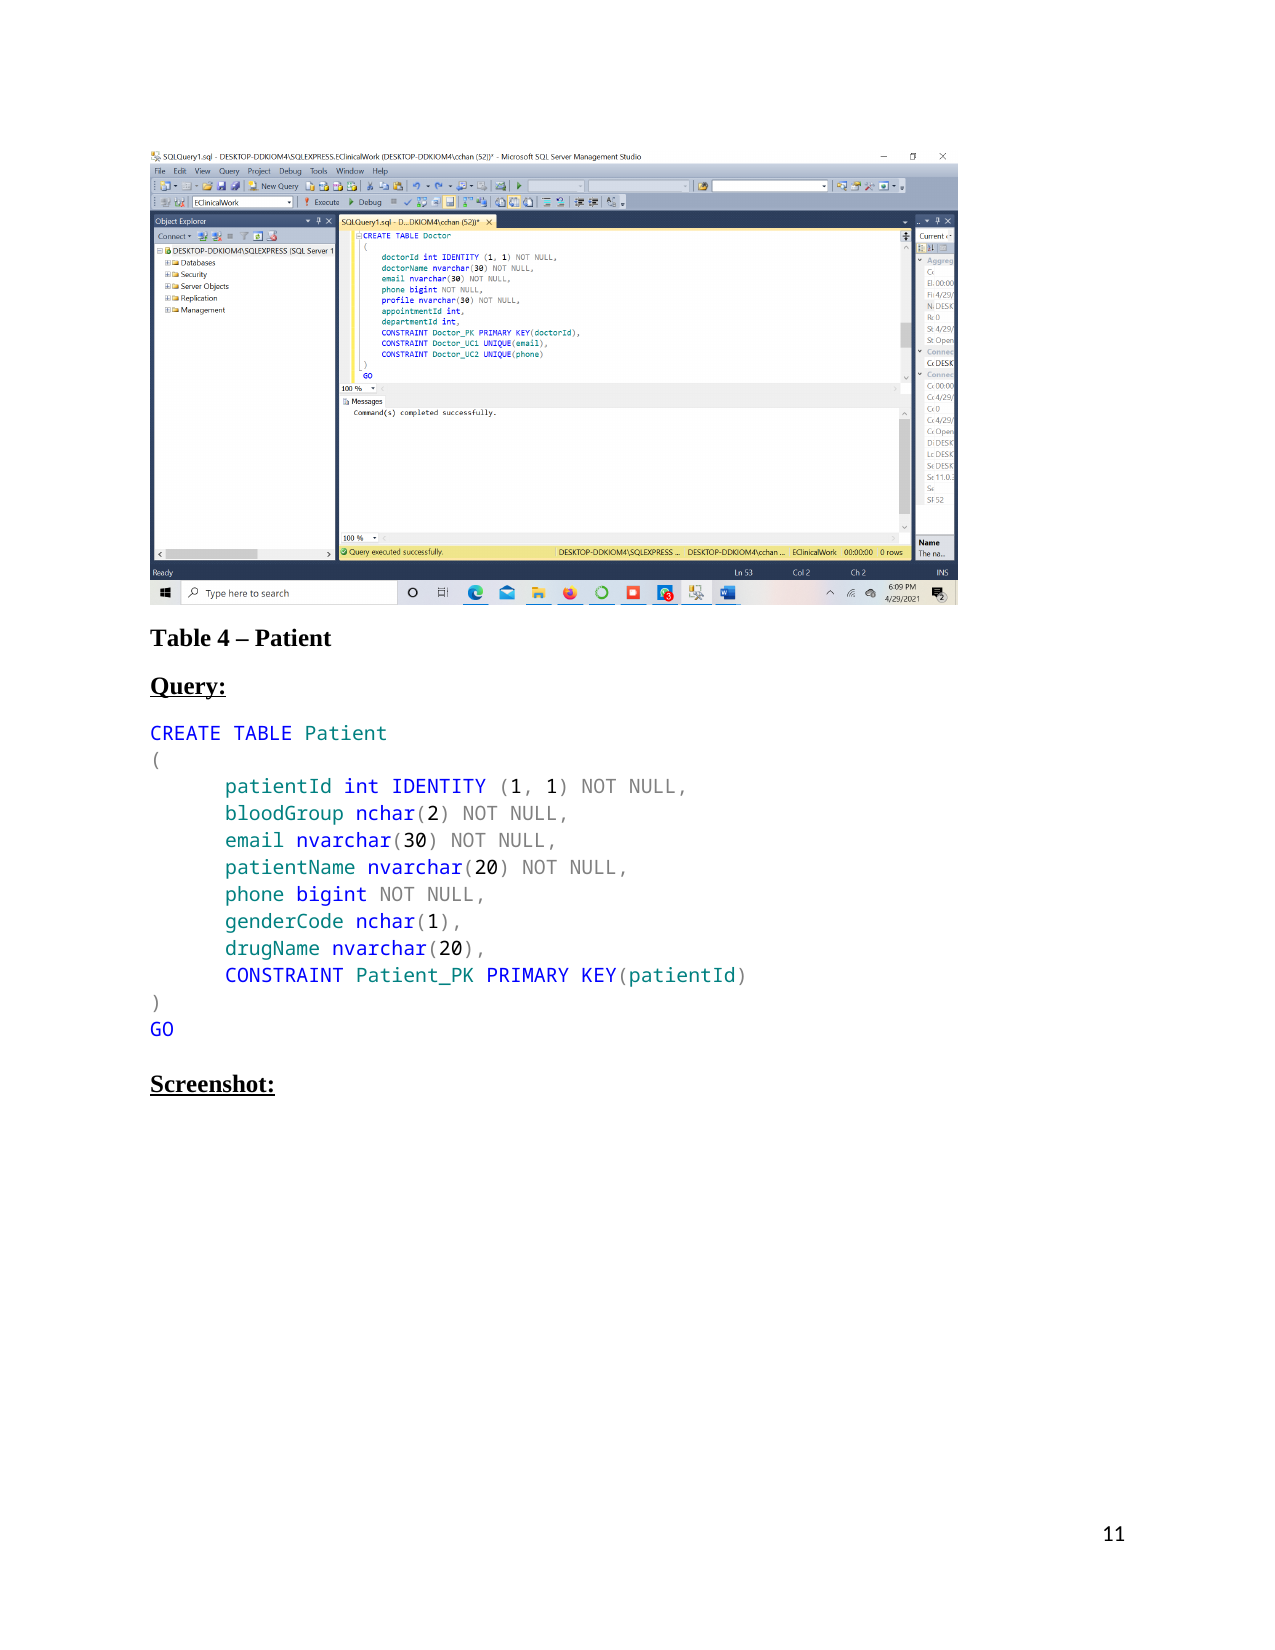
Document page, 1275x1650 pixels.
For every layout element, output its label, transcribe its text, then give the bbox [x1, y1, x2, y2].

text CONSTRAINT Patient_PK PRIMARY KEY(patientId) [150, 962, 1125, 988]
text bloodGroup nchar(2) NOT NULL, [150, 800, 1125, 827]
text Screenshot: [150, 1069, 1125, 1098]
text drugName nvarchar(20), [150, 934, 1125, 962]
text patientName nvarchar(20) NOT NULL, [150, 854, 1125, 881]
text ( [150, 746, 1125, 773]
text ) [150, 988, 1125, 1016]
text CREATE TABLE Patient [150, 719, 1125, 746]
text GO [150, 1016, 1125, 1042]
picture [150, 150, 958, 605]
text email nvarchar(30) NOT NULL, [150, 827, 1125, 854]
text patientId int IDENTITY (1, 1) NOT NULL, [150, 773, 1125, 800]
text genderCode nchar(1), [150, 908, 1125, 934]
text Query: [150, 671, 1125, 700]
text phone bigint NOT NULL, [150, 881, 1125, 908]
text Table 4 – Patient [150, 623, 1125, 652]
